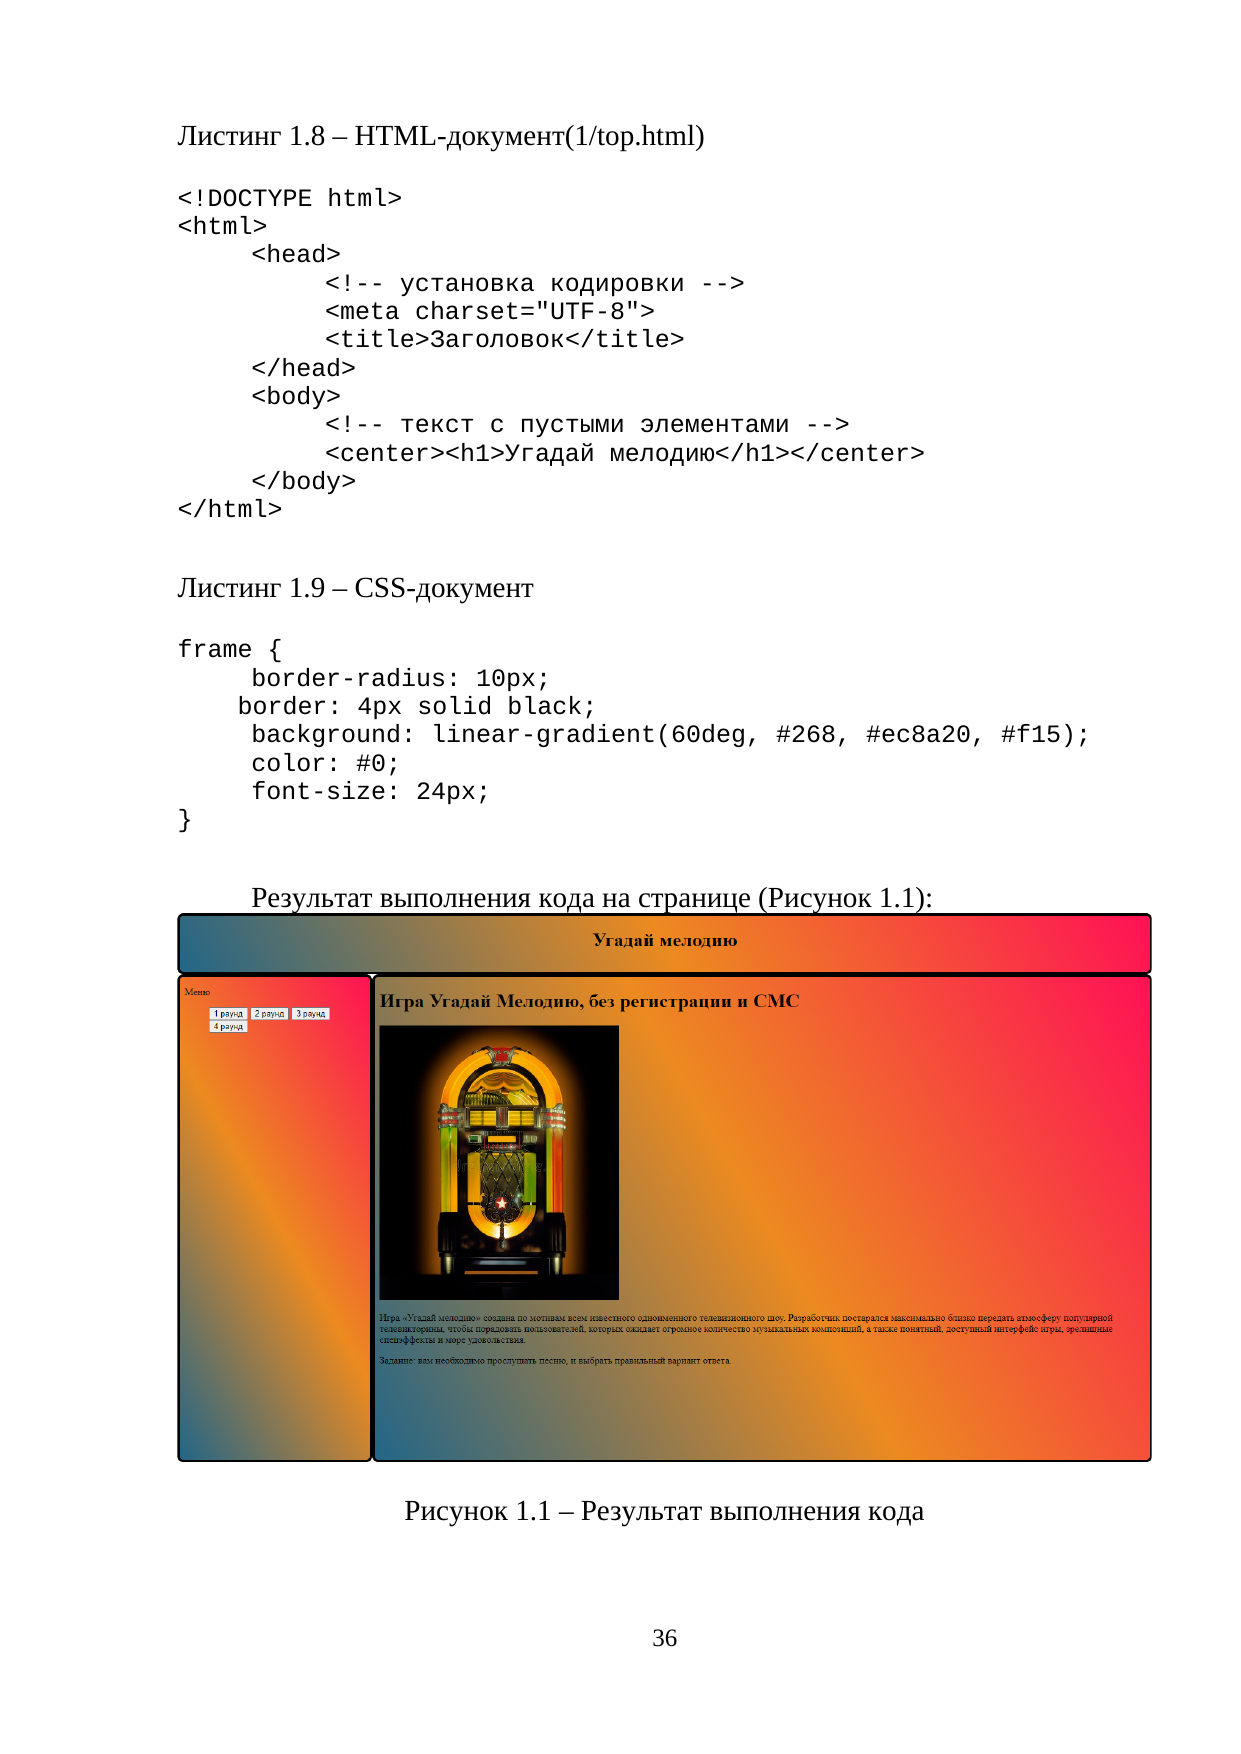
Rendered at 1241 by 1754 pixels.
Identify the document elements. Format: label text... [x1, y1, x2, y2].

text <head> [177, 242, 1152, 270]
text <meta charset="UTF-8"> [177, 298, 1152, 327]
text Листинг 1.8 – HTML-документ(1/top.html) [177, 118, 1152, 152]
text color: #0; [177, 750, 1152, 779]
text border-radius: 10px; [177, 665, 1152, 694]
text Результат выполнения кода на странице (Рисунок 1.1): [177, 880, 1152, 913]
picture [177, 913, 1152, 1462]
text border: 4px solid black; [177, 694, 1152, 722]
text </body> [177, 468, 1152, 497]
text <center><h1>Угадай мелодию</h1></center> [177, 440, 1152, 468]
text <body> [177, 383, 1152, 412]
text <!-- текст с пустыми элементами --> [177, 412, 1152, 440]
text <!DOCTYPE html> [177, 185, 1152, 213]
text </html> [177, 497, 1152, 525]
text } [177, 807, 1152, 835]
text Листинг 1.9 – CSS-документ [177, 570, 1152, 604]
text <html> [177, 213, 1152, 242]
text frame { [177, 637, 1152, 665]
text <title>Заголовок</title> [177, 327, 1152, 355]
text <!-- установка кодировки --> [177, 270, 1152, 298]
text font-size: 24px; [177, 779, 1152, 807]
text </head> [177, 355, 1152, 383]
text Рисунок 1.1 – Результат выполнения кода [177, 1493, 1152, 1527]
text background: linear-gradient(60deg, #268, #ec8a20, #f15); [177, 722, 1152, 750]
